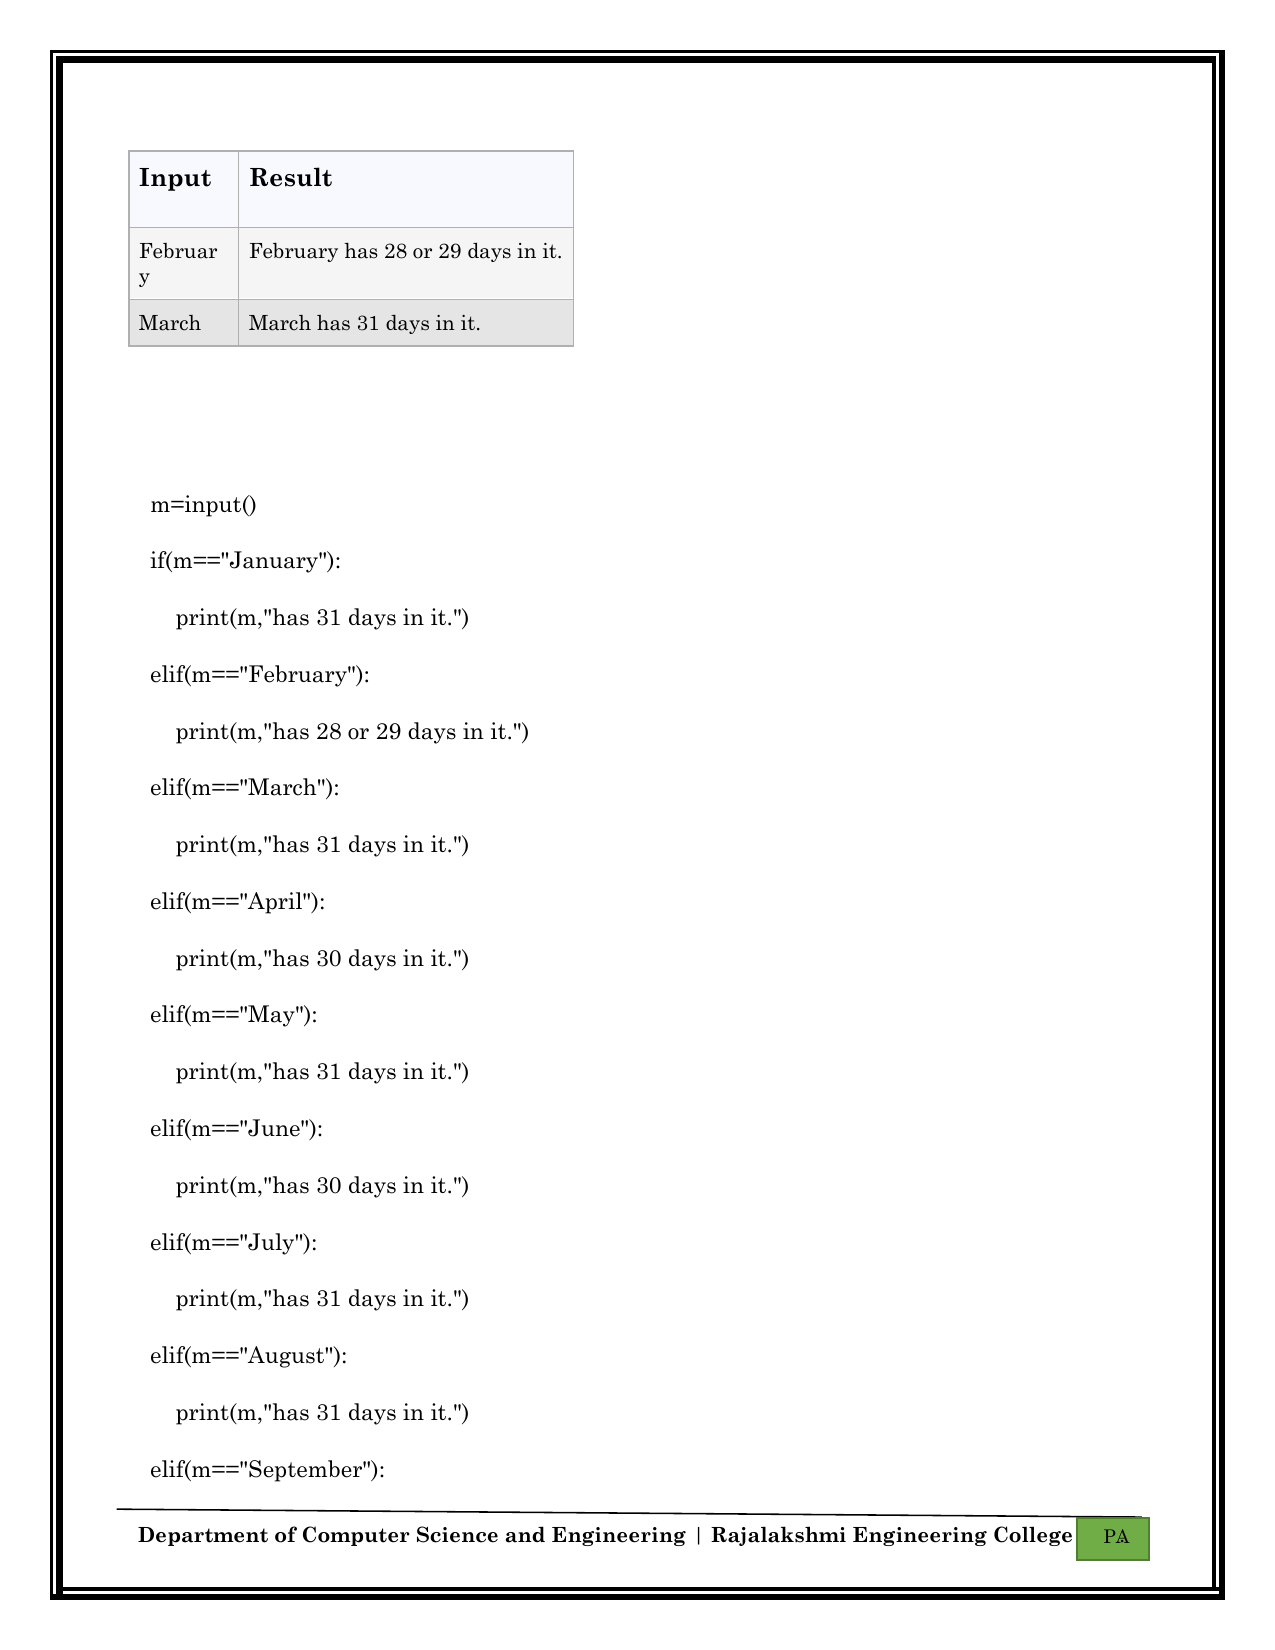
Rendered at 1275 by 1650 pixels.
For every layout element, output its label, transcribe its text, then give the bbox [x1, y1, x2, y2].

text print(m,"has 31 days in it.") [150, 1398, 1125, 1425]
text print(m,"has 31 days in it.") [150, 603, 1125, 631]
text elif(m=="September"): [150, 1454, 1125, 1482]
text if(m=="January"): [150, 546, 1125, 574]
text print(m,"has 30 days in it.") [150, 943, 1125, 971]
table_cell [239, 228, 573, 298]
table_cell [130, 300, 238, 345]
text print(m,"has 31 days in it.") [150, 1057, 1125, 1085]
text elif(m=="July"): [150, 1227, 1125, 1255]
text elif(m=="April"): [150, 887, 1125, 914]
text elif(m=="August"): [150, 1341, 1125, 1368]
text print(m,"has 30 days in it.") [150, 1171, 1125, 1198]
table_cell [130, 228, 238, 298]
text elif(m=="March"): [150, 773, 1125, 801]
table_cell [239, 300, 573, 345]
text print(m,"has 31 days in it.") [150, 830, 1125, 858]
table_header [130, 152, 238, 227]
text elif(m=="June"): [150, 1114, 1125, 1141]
text elif(m=="May"): [150, 1000, 1125, 1028]
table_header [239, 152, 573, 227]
text print(m,"has 31 days in it.") [150, 1284, 1125, 1312]
text print(m,"has 28 or 29 days in it.") [150, 716, 1125, 744]
text elif(m=="February"): [150, 660, 1125, 687]
text m=input() [150, 489, 1125, 517]
